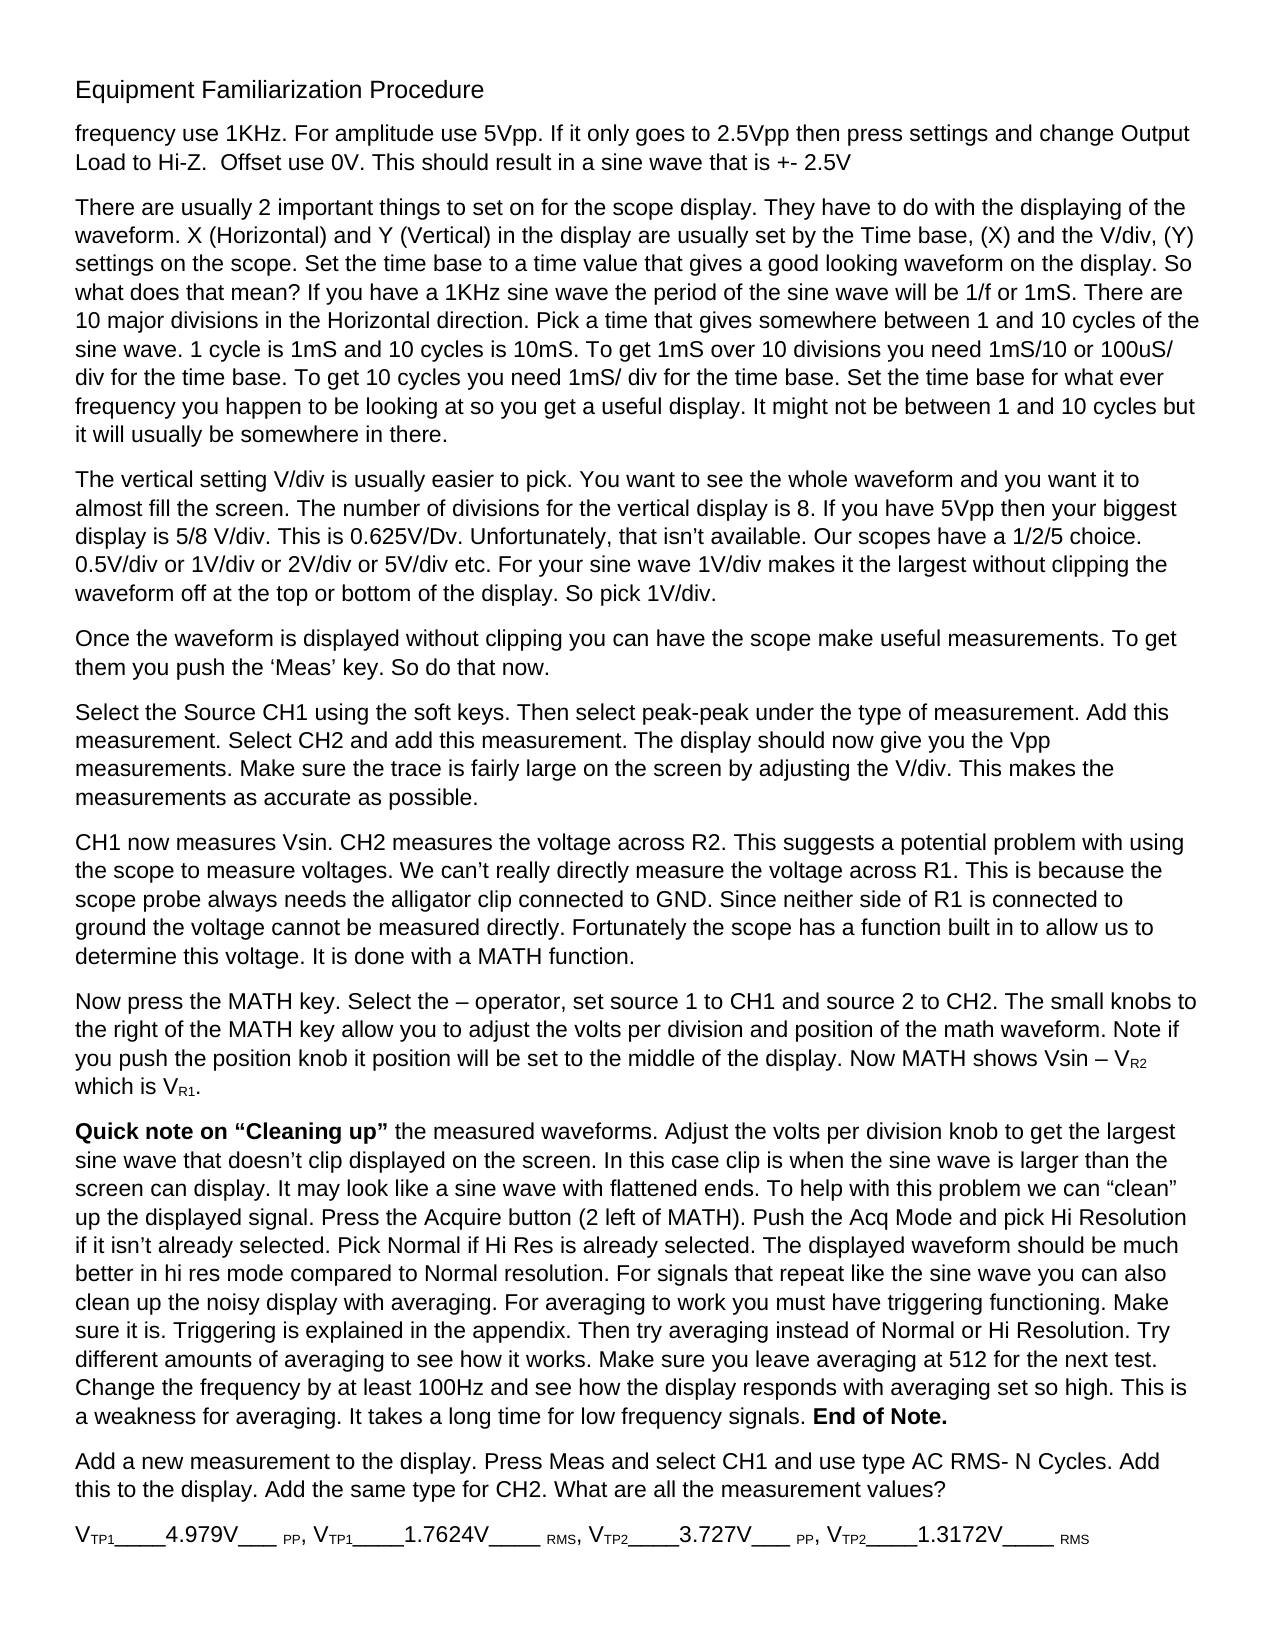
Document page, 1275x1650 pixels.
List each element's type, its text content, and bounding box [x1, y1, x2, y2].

text The vertical setting V/div is usually easier to pick. You want to see the whole waveform and you want it to almost fill the screen. The number of divisions for the vertical display is 8. If you have 5Vpp then your biggest display is 5/8 V/div. This is 0.625V/Dv. Unfortunately, that isn’t available. Our scopes have a 1/2/5 choice. 0.5V/div or 1V/div or 2V/div or 5V/div etc. For your sine wave 1V/div makes it the largest without clipping the waveform off at the top or bottom of the display. So pick 1V/div. [75, 466, 1200, 606]
text Quick note on “Cleaning up” the measured waveforms. Adjust the volts per division knob to get the largest sine wave that doesn’t clip displayed on the screen. In this case clip is when the sine wave is larger than the screen can display. It may look like a sine wave with flattened ends. To help with this problem we can “clean” up the displayed signal. Press the Acquire button (2 left of MATH). Push the Acq Mode and pick Hi Resolution if it isn’t already selected. Pick Normal if Hi Res is already selected. The displayed waveform should be much better in hi res mode compared to Normal resolution. For signals that repeat like the sine wave you can also clean up the noisy display with averaging. For averaging to work you must have triggering functioning. Make sure it is. Triggering is explained in the appendix. Then try averaging instead of Normal or Hi Resolution. Try different amounts of averaging to see how it works. Make sure you leave averaging at 512 for the next test. Change the frequency by at least 100Hz and see how the display responds with averaging set so high. This is a weakness for averaging. It takes a long time for low frequency signals. End of Note. [75, 1118, 1200, 1429]
text CH1 now measures Vsin. CH2 measures the voltage across R2. This suggests a potential problem with using the scope to measure voltages. We can’t really directly measure the voltage across R1. This is because the scope probe always needs the alligator clip connected to GND. Since neither side of R1 is connected to ground the voltage cannot be measured directly. Fortunately the scope has a function built in to allow us to determine this voltage. It is done with a MATH function. [75, 829, 1200, 969]
text There are usually 2 important things to set on for the scope display. They have to do with the displaying of the waveform. X (Horizontal) and Y (Vertical) in the display are usually set by the Time base, (X) and the V/div, (Y) settings on the scope. Set the time base to a time value that gives a good looking waveform on the display. So what does that mean? If you have a 1KHz sine wave the period of the sine wave will be 1/f or 1mS. There are 10 major divisions in the Horizontal direction. Pick a time that gives somewhere between 1 and 10 cycles of the sine wave. 1 cycle is 1mS and 10 cycles is 10mS. To get 1mS over 10 divisions you need 1mS/10 or 100uS/ div for the time base. To get 10 cycles you need 1mS/ div for the time base. Set the time base for what ever frequency you happen to be looking at so you get a useful display. It might not be between 1 and 10 cycles but it will usually be somewhere in there. [75, 193, 1200, 447]
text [75, 120, 1200, 175]
text Select the Source CH1 using the soft keys. Then select peak-peak under the type of measurement. Add this measurement. Select CH2 and add this measurement. The display should now give you the Vpp measurements. Make sure the trace is fairly large on the screen by adjusting the V/div. This makes the measurements as accurate as possible. [75, 698, 1200, 810]
text VTP1____4.979V___ PP, VTP1____1.7624V____ RMS, VTP2____3.727V___ PP, VTP2____1.3172V____ RMS [75, 1521, 1200, 1548]
text Add a new measurement to the display. Press Meas and select CH1 and use type AC RMS- N Cycles. Add this to the display. Add the same type for CH2. What are all the measurement values? [75, 1448, 1200, 1502]
text Once the waveform is displayed without clipping you can have the scope make useful measurements. To get them you push the ‘Meas’ key. So do that now. [75, 625, 1200, 680]
text Now press the MATH key. Select the – operator, set source 1 to CH1 and source 2 to CH2. The small knobs to the right of the MATH key allow you to adjust the volts per division and position of the math waveform. Note if you push the position knob it position will be set to the middle of the display. Now MATH shows Vsin – VR2 which is VR1. [75, 988, 1200, 1099]
